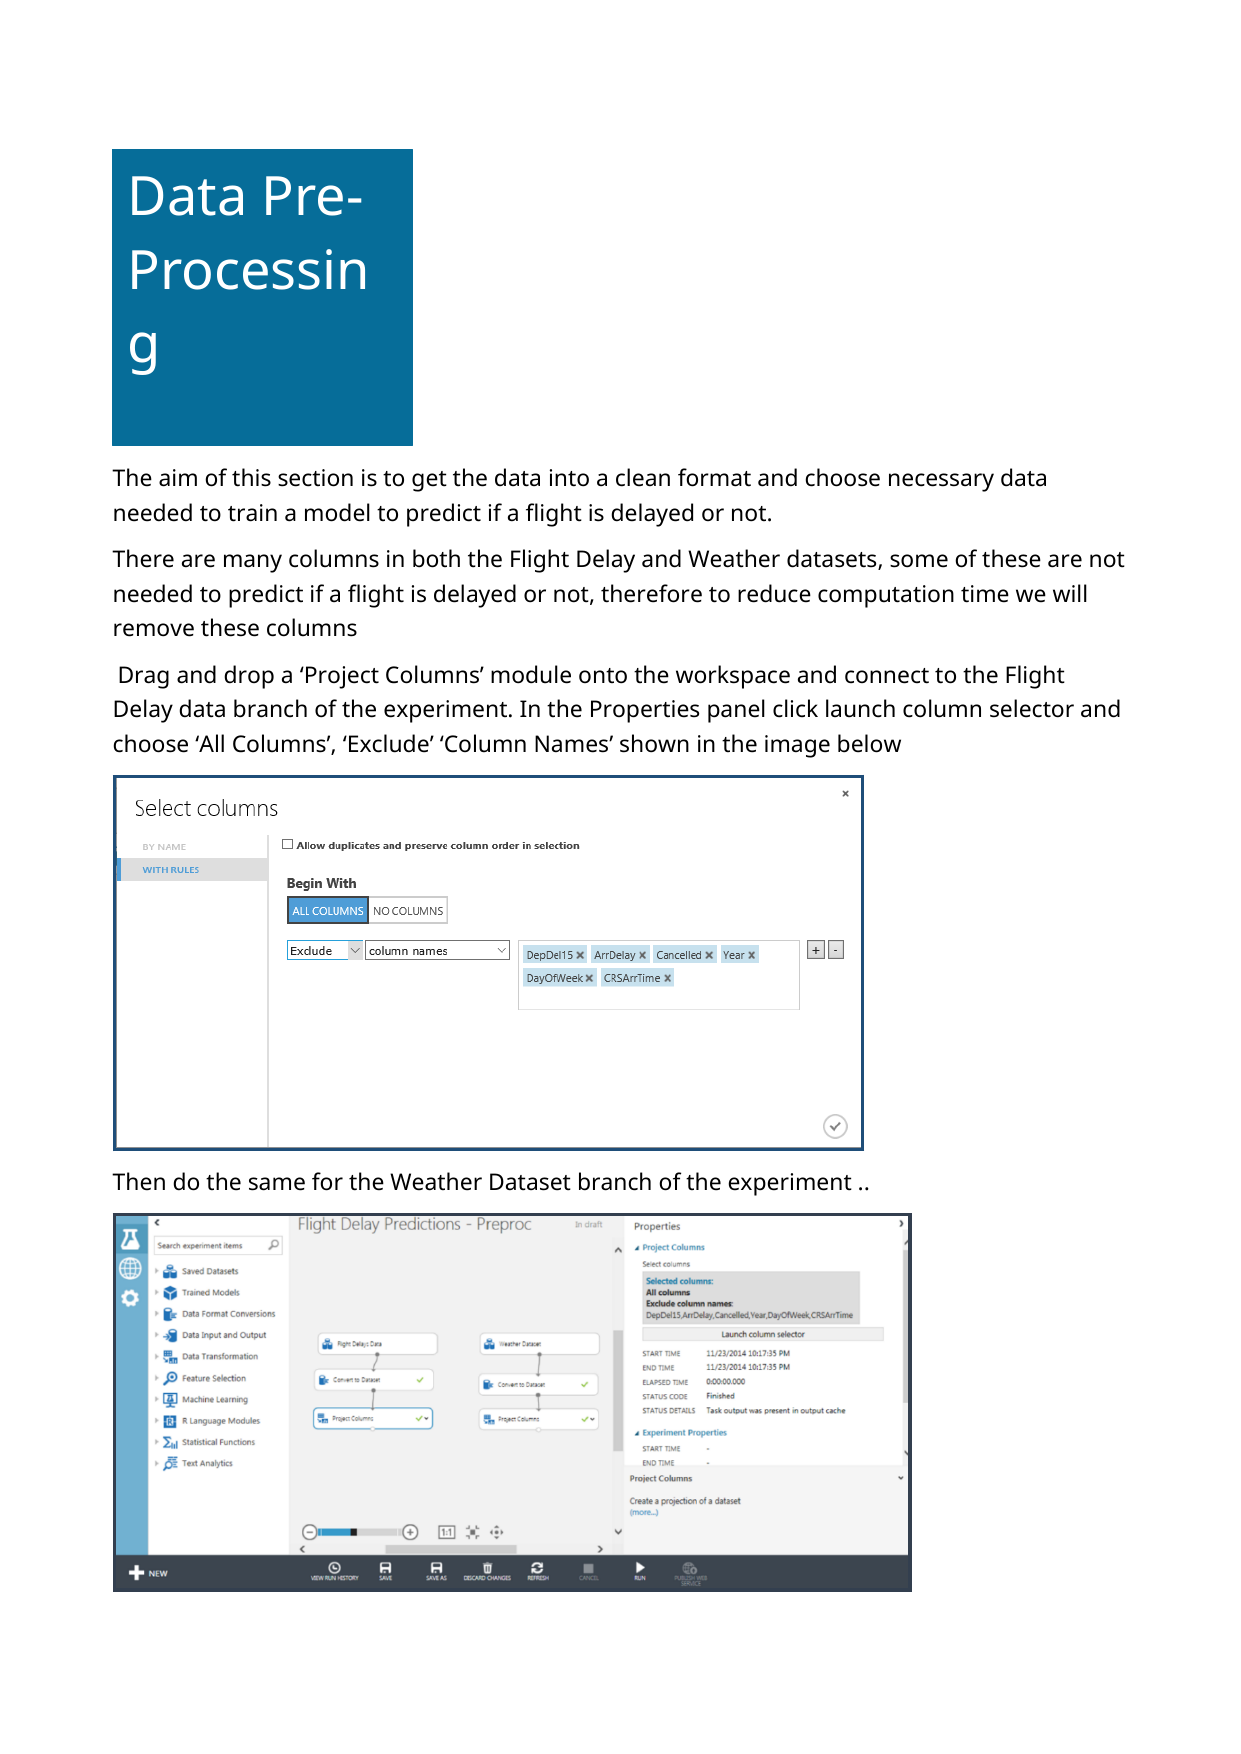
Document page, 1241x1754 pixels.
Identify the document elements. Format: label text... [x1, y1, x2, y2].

text There are many columns in both the Flight Delay and Weather datasets, some of these are not needed to predict if a flight is delayed or not, therefore to reduce computation time we will remove these columns [112, 543, 1128, 643]
text The aim of this section is to get the data into a clean format and choose necessary data needed to train a model to predict if a flight is delayed or not. [112, 462, 1128, 528]
picture [116, 778, 861, 1148]
text Then do the same for the Weather Dataset branch of the experiment .. [112, 1166, 1128, 1198]
picture [116, 1216, 908, 1588]
text Drag and drop a ‘Project Columns’ module onto the workspace and connect to the Flight Delay data branch of the experiment. In the Properties panel click launch column selector and choose ‘All Columns’, ‘Exclude’ ‘Column Names’ shown in the image below [112, 659, 1128, 759]
